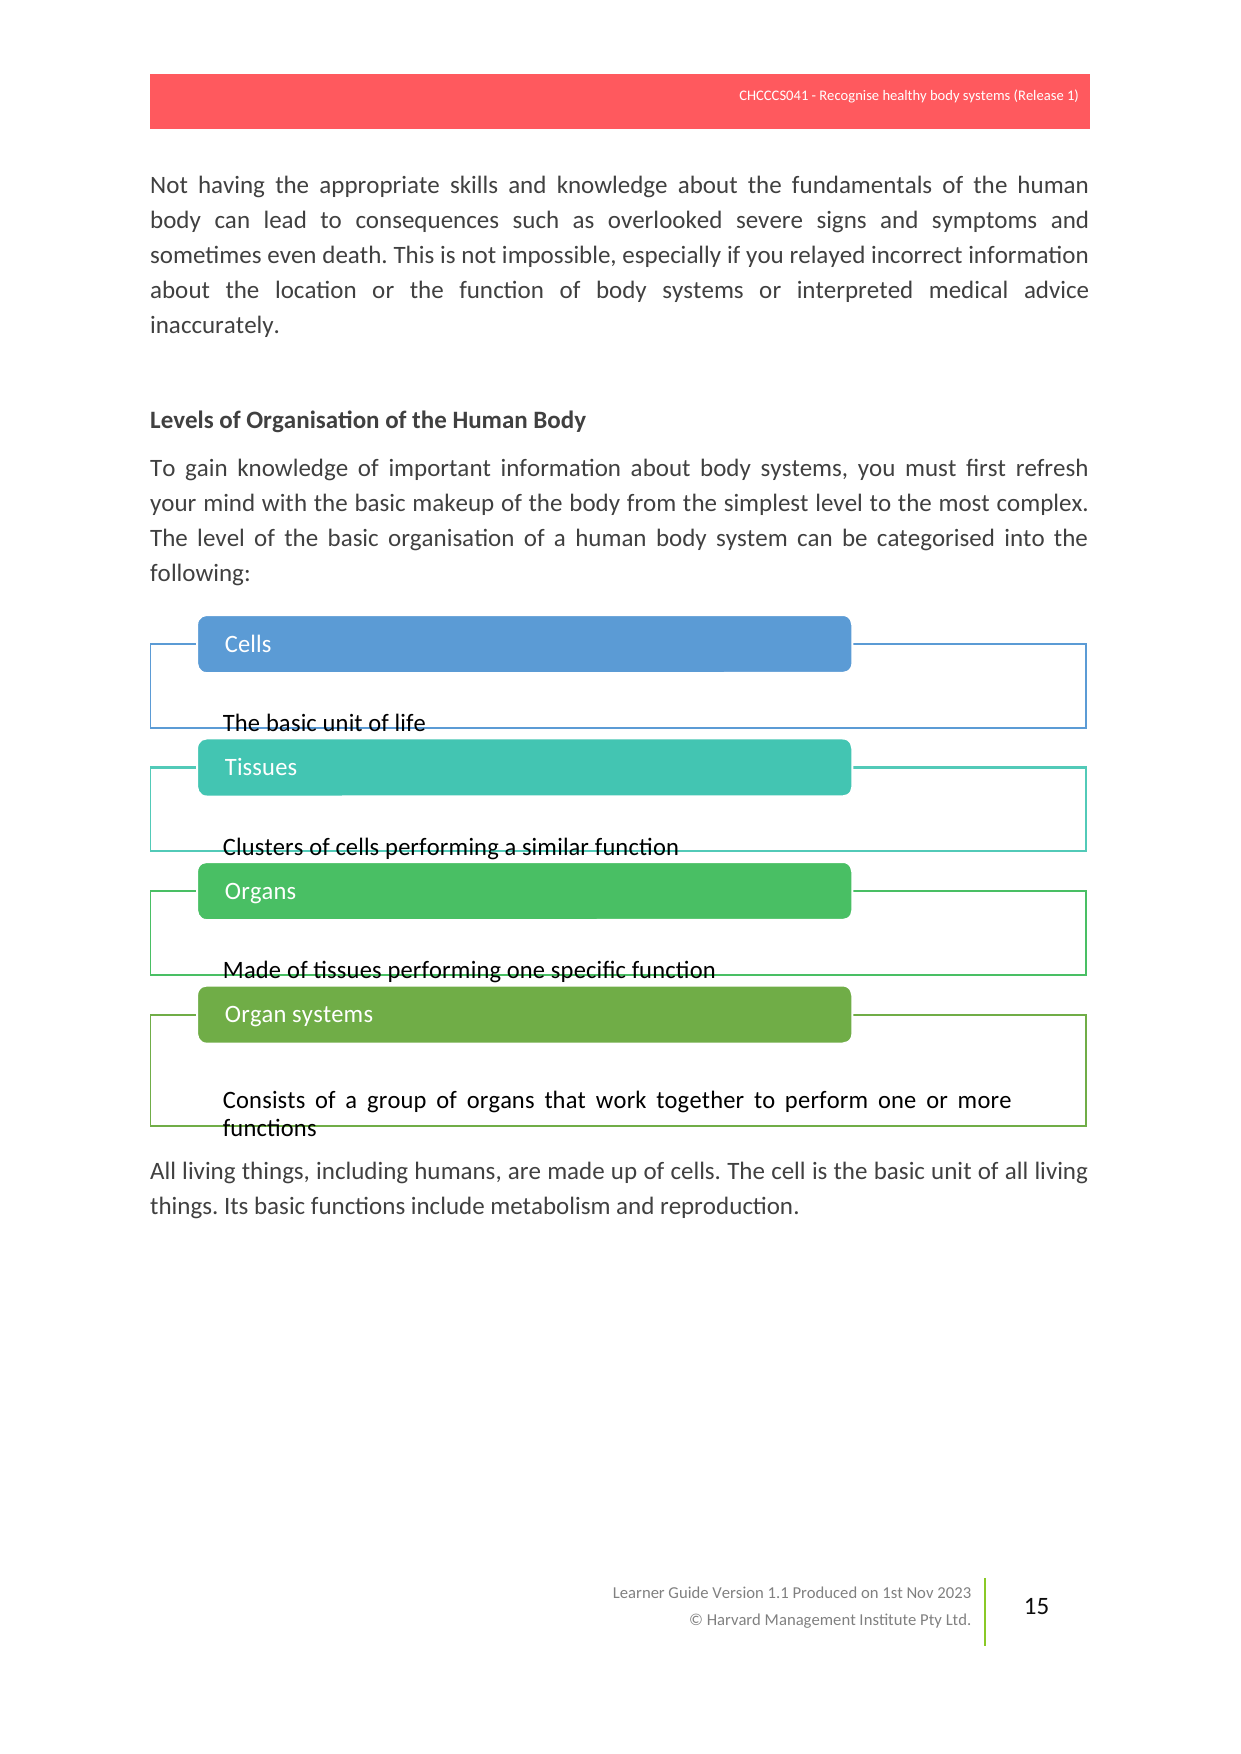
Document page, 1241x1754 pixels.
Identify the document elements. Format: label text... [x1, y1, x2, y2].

text Levels of Organisation of the Human Body [150, 404, 1090, 435]
text All living things, including humans, are made up of cells. The cell is the basic unit of all living things. Its basic functions include metabolism and reproduction. [150, 1155, 1090, 1220]
text Not having the appropriate skills and knowledge about the fundamentals of the human body can lead to consequences such as overlooked severe signs and symptoms and sometimes even death. This is not impossible, especially if you relayed incorrect information about the location or the function of body systems or interpreted medical advice inaccurately. [150, 169, 1090, 340]
text To gain knowledge of important information about body systems, you must first refresh your mind with the basic makeup of the body from the simplest level to the most complex. The level of the basic organisation of a human body system can be categorised into the following: [150, 452, 1090, 587]
